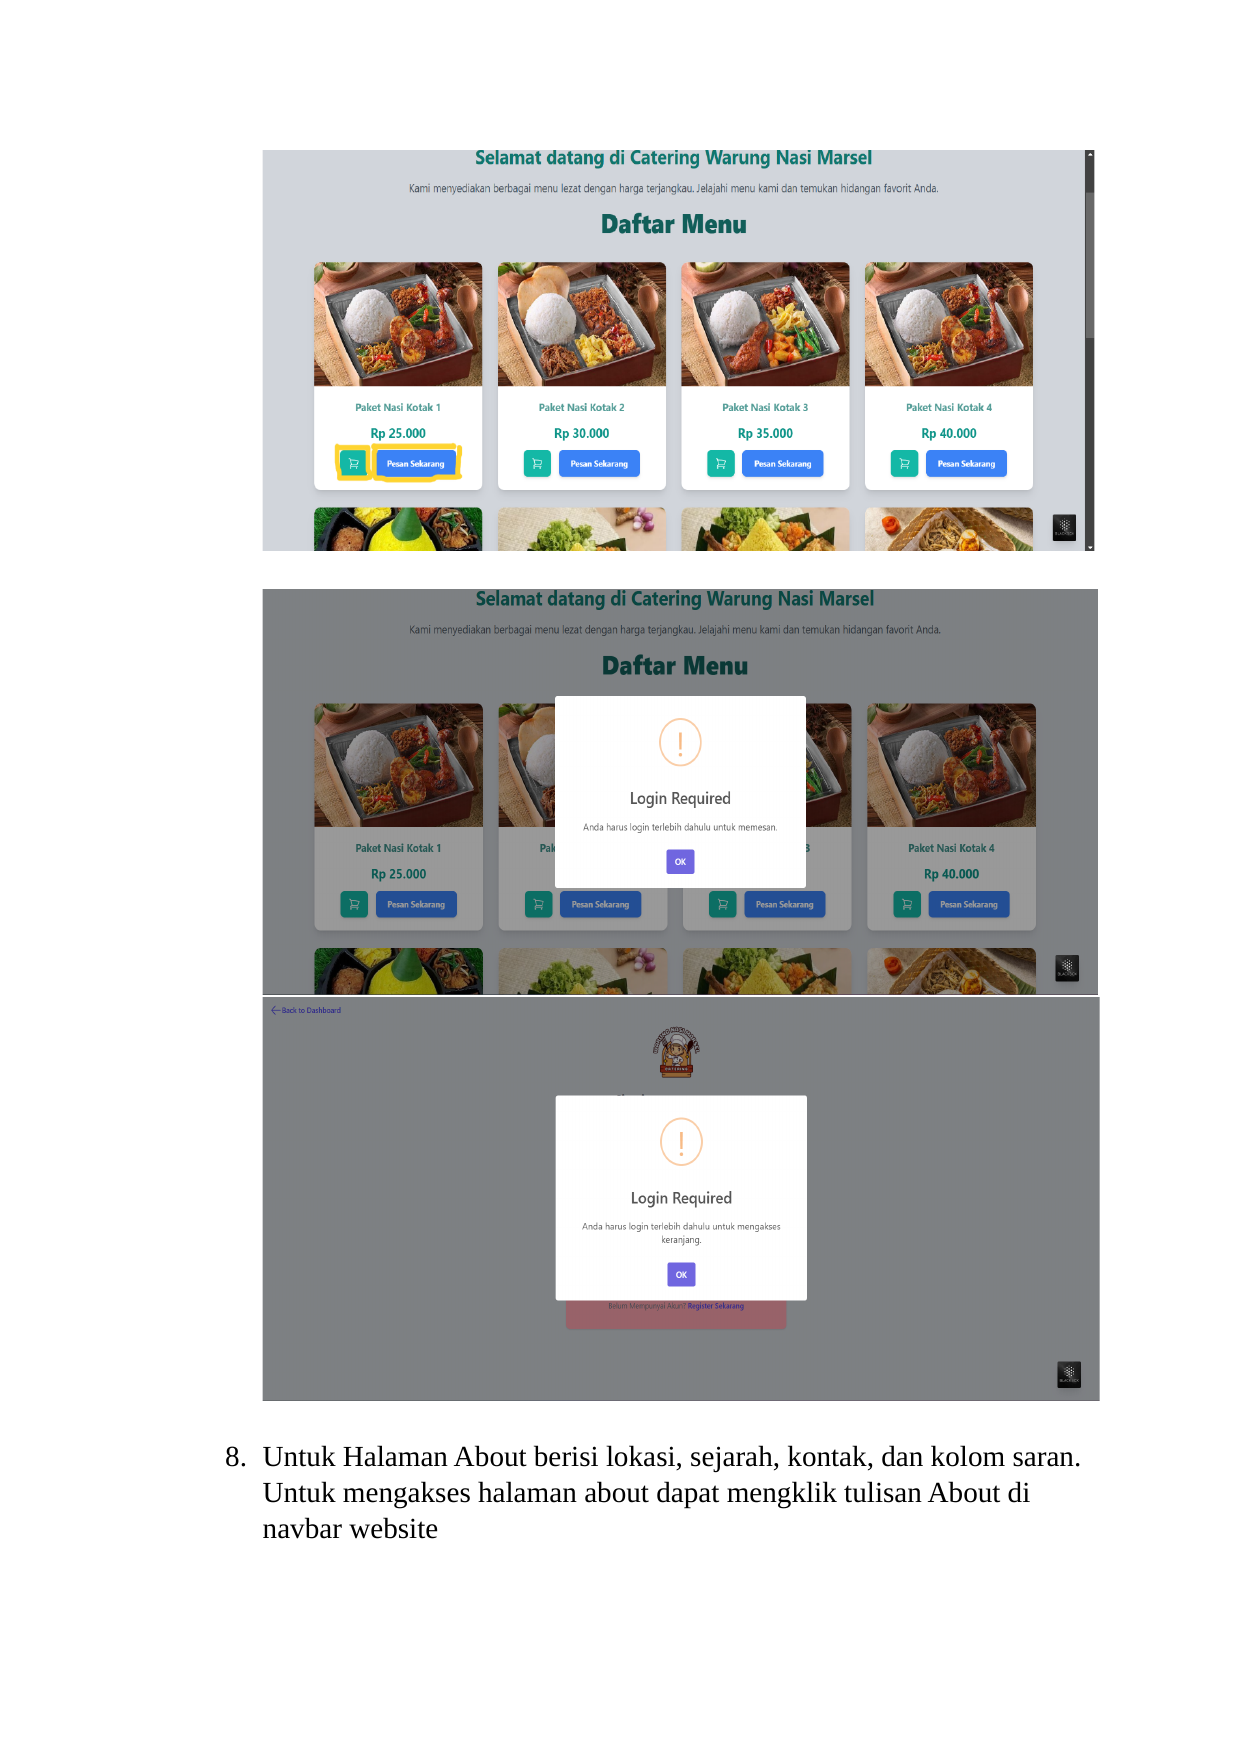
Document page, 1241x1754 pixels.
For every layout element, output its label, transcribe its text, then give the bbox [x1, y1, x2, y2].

list Untuk Halaman About berisi lokasi, sejarah, kontak, dan kolom saran. Untuk mengakses halaman about dapat mengklik tulisan About di navbar website [225, 1439, 1090, 1545]
picture [262, 589, 1098, 995]
picture [262, 150, 1095, 551]
picture [262, 997, 1100, 1401]
